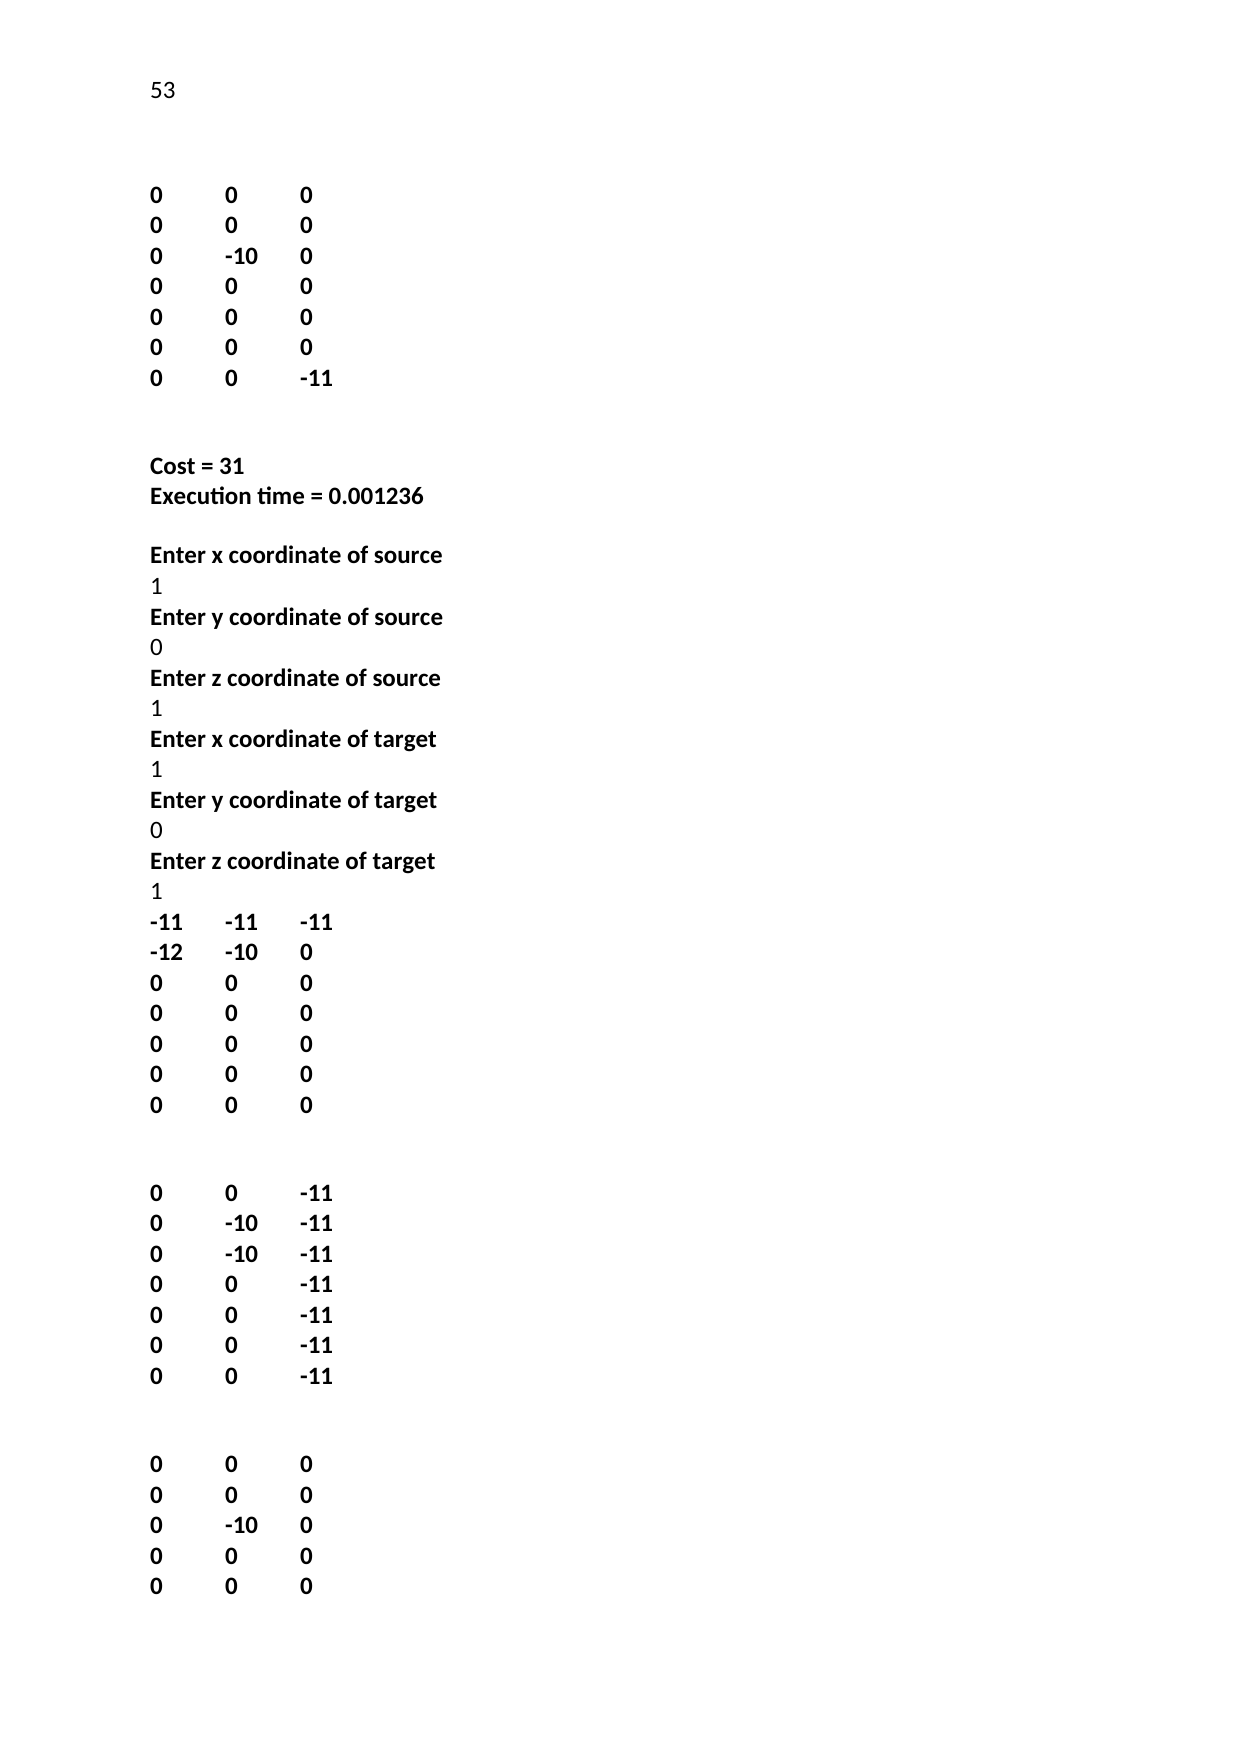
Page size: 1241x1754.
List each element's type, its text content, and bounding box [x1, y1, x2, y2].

text Cost = 31 [150, 450, 1090, 480]
text 0 0 0 [150, 997, 1090, 1028]
text -11 -11 -11 [150, 906, 1090, 936]
text 0 0 0 [150, 179, 1090, 209]
text Enter x coordinate of source [150, 540, 1090, 570]
text 0 0 0 [150, 1028, 1090, 1058]
text 0 0 -11 [150, 1269, 1090, 1299]
text 0 0 0 [150, 1089, 1090, 1119]
text 0 -10 -11 [150, 1208, 1090, 1238]
text 0 0 0 [150, 1570, 1090, 1601]
text 1 [150, 570, 1090, 601]
text Enter y coordinate of source [150, 601, 1090, 631]
text 0 [150, 631, 1090, 662]
text 0 [150, 814, 1090, 845]
text 0 0 -11 [150, 1177, 1090, 1208]
text 0 0 0 [150, 967, 1090, 997]
text 0 -10 0 [150, 240, 1090, 270]
text 1 [150, 753, 1090, 784]
text Execution time = 0.001236 [150, 480, 1090, 511]
text 0 -10 -11 [150, 1238, 1090, 1269]
text 0 0 0 [150, 1448, 1090, 1479]
text 0 0 0 [150, 270, 1090, 301]
text 1 [150, 692, 1090, 723]
text 0 0 0 [150, 1540, 1090, 1570]
text -12 -10 0 [150, 936, 1090, 967]
text 0 0 -11 [150, 1299, 1090, 1330]
text 0 0 -11 [150, 1330, 1090, 1360]
text 0 -10 0 [150, 1509, 1090, 1540]
text 0 0 0 [150, 331, 1090, 362]
text 0 0 0 [150, 1058, 1090, 1089]
text Enter z coordinate of target [150, 845, 1090, 875]
text 1 [150, 875, 1090, 906]
text 0 0 -11 [150, 362, 1090, 392]
text 0 0 0 [150, 209, 1090, 240]
text Enter x coordinate of target [150, 723, 1090, 753]
text Enter y coordinate of target [150, 784, 1090, 814]
text Enter z coordinate of source [150, 662, 1090, 692]
text 0 0 0 [150, 1479, 1090, 1509]
text 0 0 -11 [150, 1360, 1090, 1391]
text 0 0 0 [150, 301, 1090, 331]
